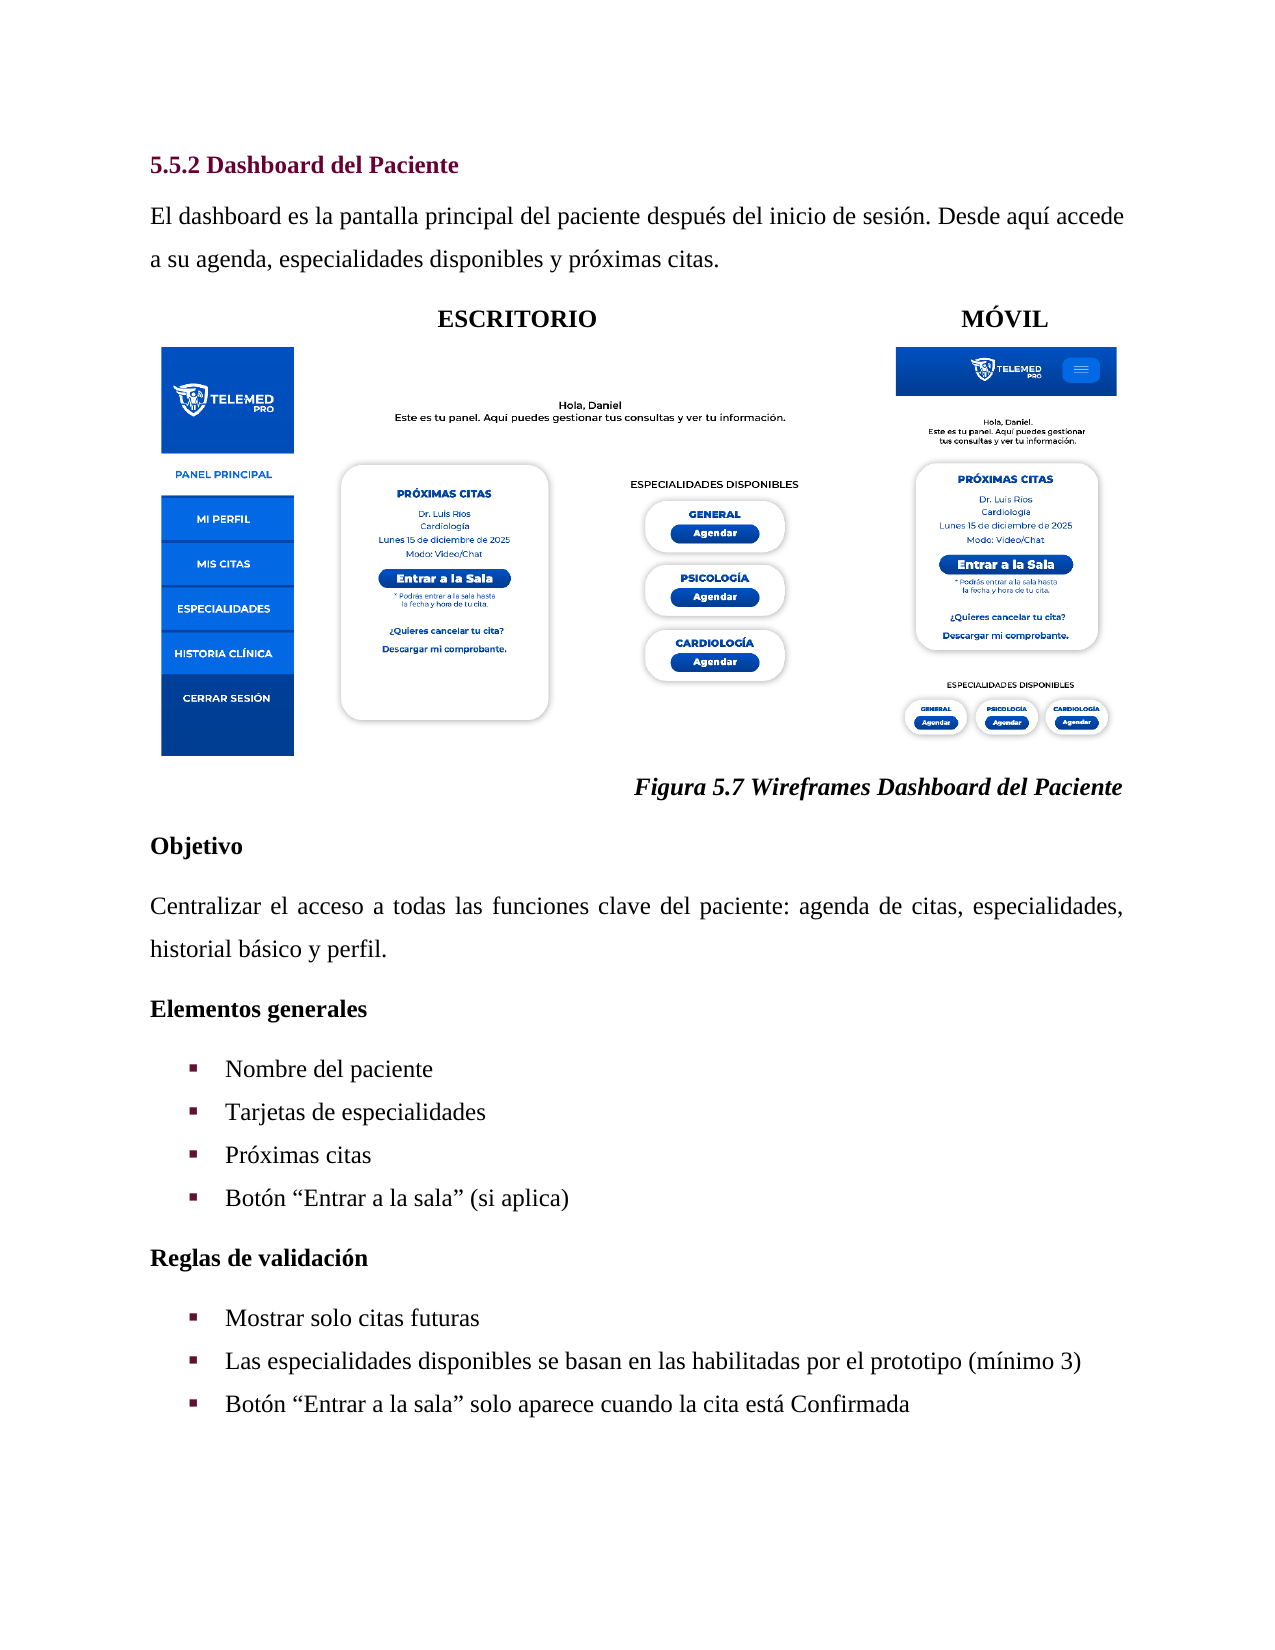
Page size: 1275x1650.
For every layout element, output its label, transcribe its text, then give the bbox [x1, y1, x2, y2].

list Tarjetas de especialidades [187, 1097, 1125, 1126]
picture [161, 347, 885, 756]
list Botón “Entrar a la sala” solo aparece cuando la cita está Confirmada [187, 1389, 1125, 1418]
table_header MÓVIL [885, 304, 1125, 772]
text Objetivo [150, 831, 1125, 860]
list Botón “Entrar a la sala” (si aplica) [187, 1183, 1125, 1212]
text Elementos generales [150, 994, 1125, 1023]
list Mostrar solo citas futuras [187, 1303, 1125, 1332]
list Nombre del paciente [187, 1054, 1125, 1083]
table_header ESCRITORIO [150, 304, 884, 772]
text Reglas de validación [150, 1243, 1125, 1272]
text El dashboard es la pantalla principal del paciente después del inicio de sesión. Desde aquí accede a su agenda, especialidades disponibles y próximas citas. [150, 201, 1125, 273]
subtitle 5.5.2 Dashboard del Paciente [150, 150, 1125, 179]
text Figura 5.7 Wireframes Dashboard del Paciente [150, 772, 1125, 800]
picture [895, 347, 1117, 758]
list Las especialidades disponibles se basan en las habilitadas por el prototipo (mínimo 3) [187, 1346, 1125, 1375]
text Centralizar el acceso a todas las funciones clave del paciente: agenda de citas, especialidades, historial básico y perfil. [150, 891, 1125, 963]
list Próximas citas [187, 1140, 1125, 1169]
